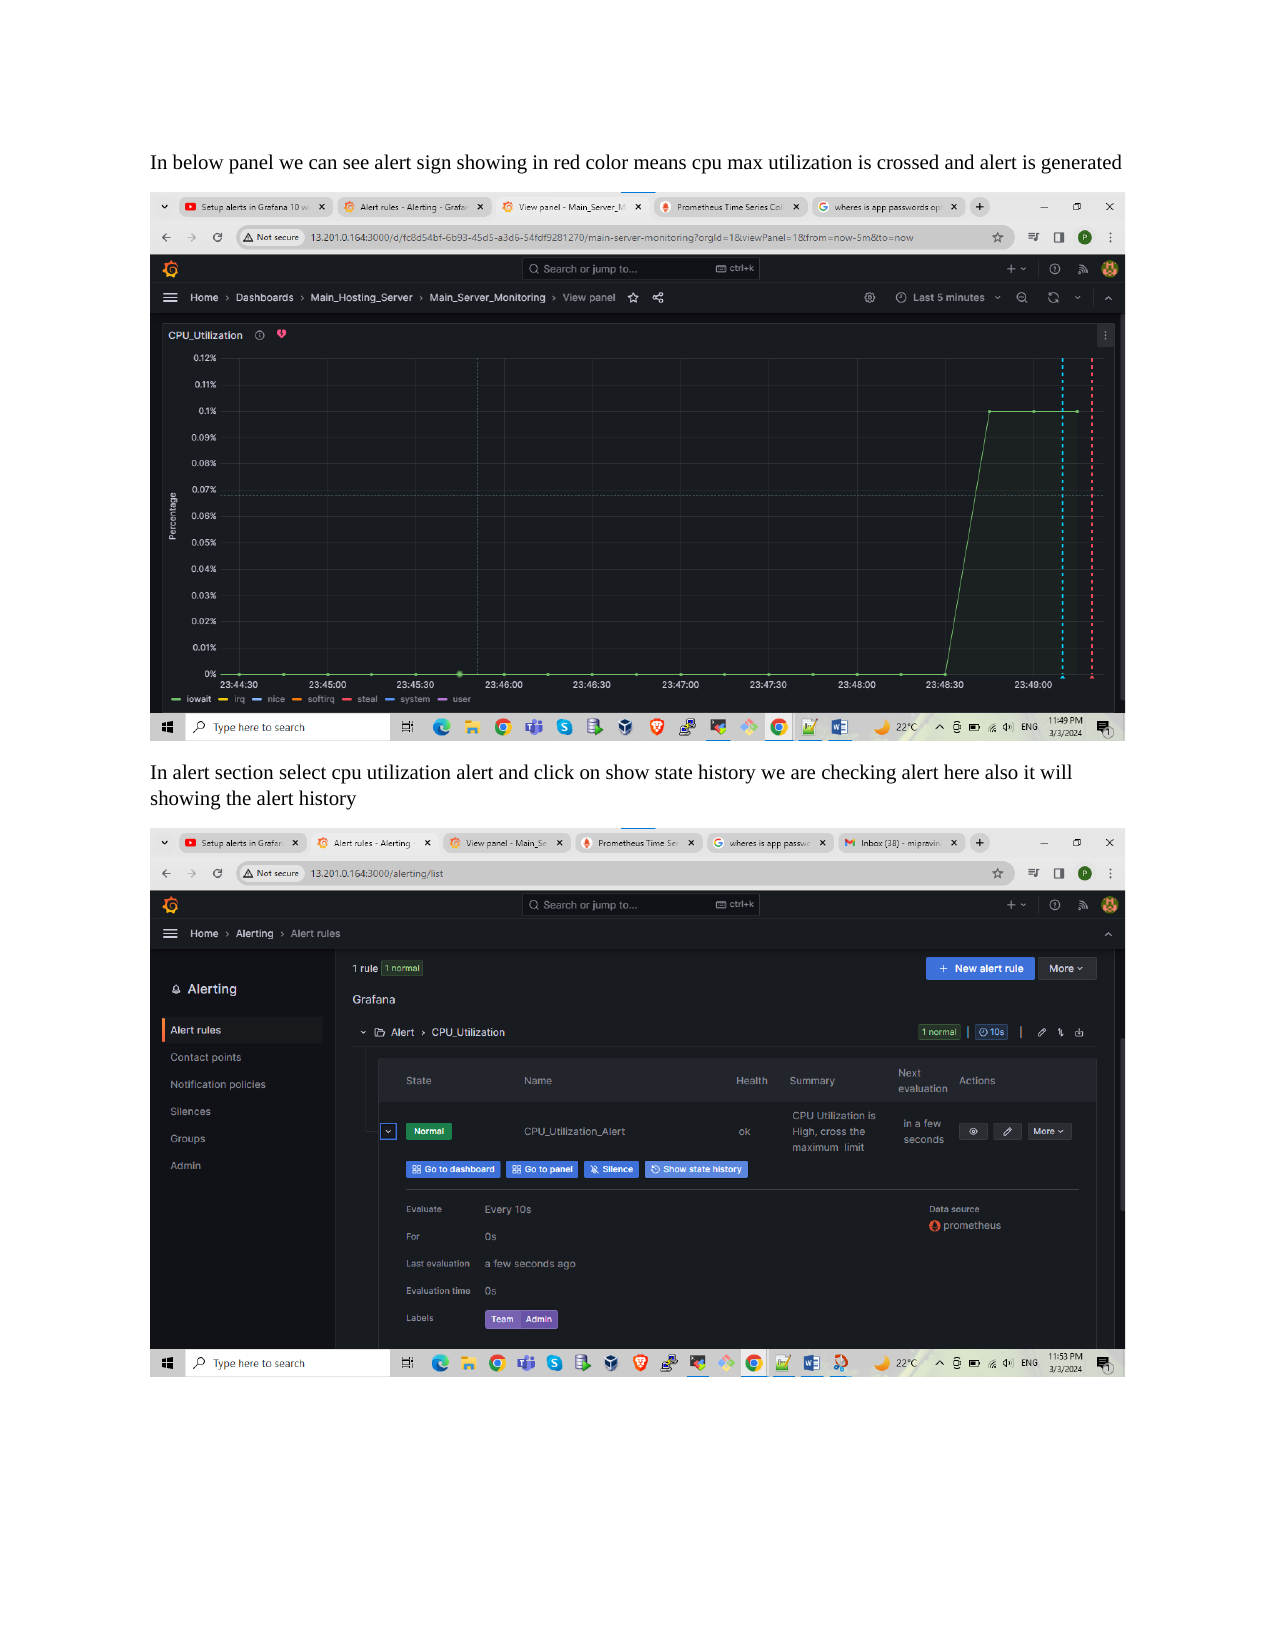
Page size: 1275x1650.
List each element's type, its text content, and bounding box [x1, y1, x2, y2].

text In alert section select cpu utilization alert and click on show state history we are checking alert here also it will showing the alert history [150, 759, 1125, 809]
picture [150, 828, 1125, 1377]
text In below panel we can see alert sign showing in red color means cpu max utilization is crossed and alert is generated [150, 150, 1125, 174]
picture [150, 192, 1125, 741]
